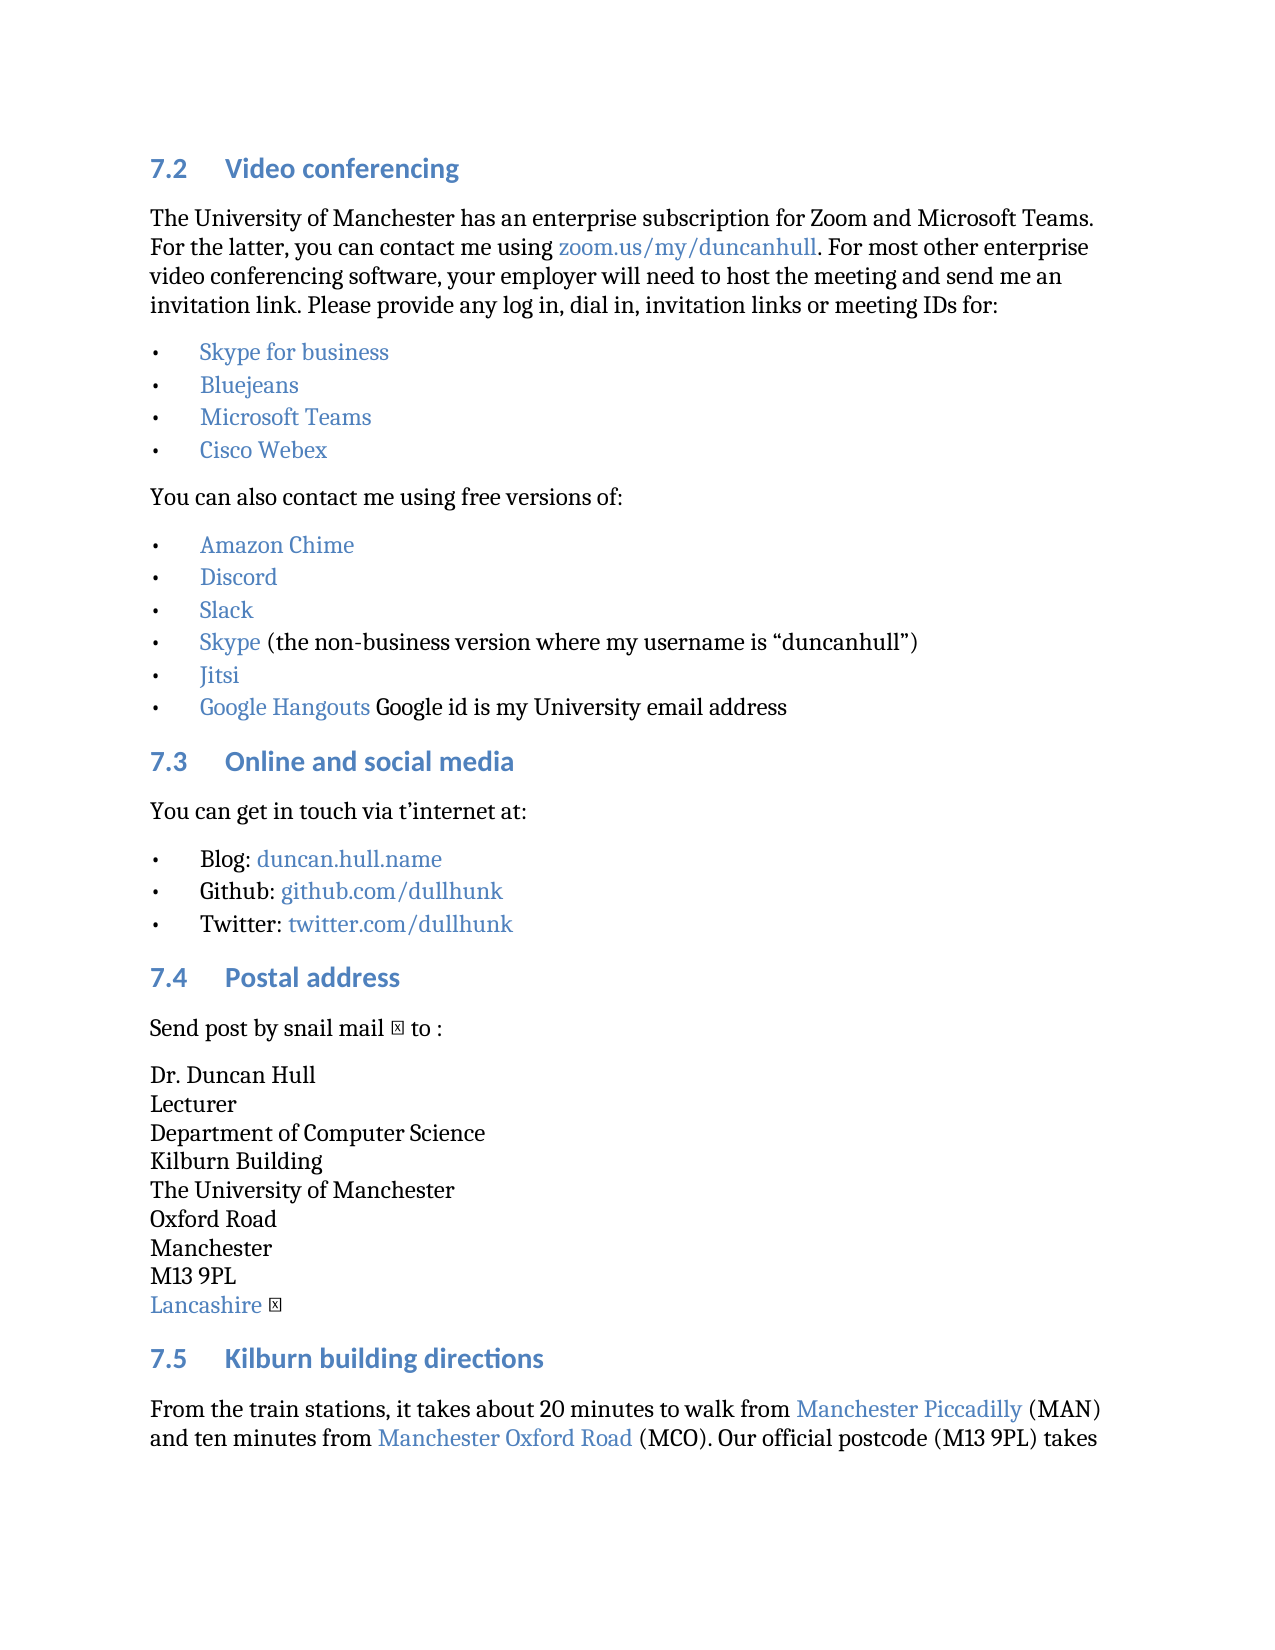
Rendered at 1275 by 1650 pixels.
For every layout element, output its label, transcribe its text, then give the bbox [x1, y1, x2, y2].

list Discord [150, 563, 1125, 592]
subtitle 7.5 Kilburn building directions [150, 1341, 1125, 1376]
list Google Hangouts Google id is my University email address [150, 693, 1125, 722]
list Amazon Chime [150, 531, 1125, 559]
list Skype (the non-business version where my username is “duncanhull”) [150, 628, 1125, 657]
text You can get in touch via t’internet at: [150, 797, 1125, 826]
list Slack [150, 596, 1125, 624]
text The University of Manchester has an enterprise subscription for Zoom and Microsoft Teams. For the latter, you can contact me using zoom.us/my/duncanhull. For most other enterprise video conferencing software, your employer will need to host the meeting and send me an invitation link. Please provide any log in, dial in, invitation links or meeting IDs for: [150, 204, 1125, 319]
list Microsoft Teams [150, 403, 1125, 432]
text Send post by snail mail 🐌 to : [150, 1013, 1125, 1042]
list Blog: duncan.hull.name [150, 844, 1125, 873]
list Bluejeans [150, 371, 1125, 399]
list Jitsi [150, 661, 1125, 689]
list Cisco Webex [150, 436, 1125, 464]
list Skype for business [150, 338, 1125, 367]
text You can also contact me using free versions of: [150, 483, 1125, 512]
subtitle 7.4 Postal address [150, 959, 1125, 995]
text Dr. Duncan Hull Lecturer Department of Computer Science Kilburn Building The University of Manchester Oxford Road Manchester M13 9PL Lancashire 🌹 [150, 1061, 1125, 1320]
subtitle 7.2 Video conferencing [150, 150, 1125, 186]
subtitle 7.3 Online and social media [150, 743, 1125, 778]
list Twitter: twitter.com/dullhunk [150, 909, 1125, 938]
list Github: github.com/dullhunk [150, 877, 1125, 906]
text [150, 1395, 1125, 1452]
